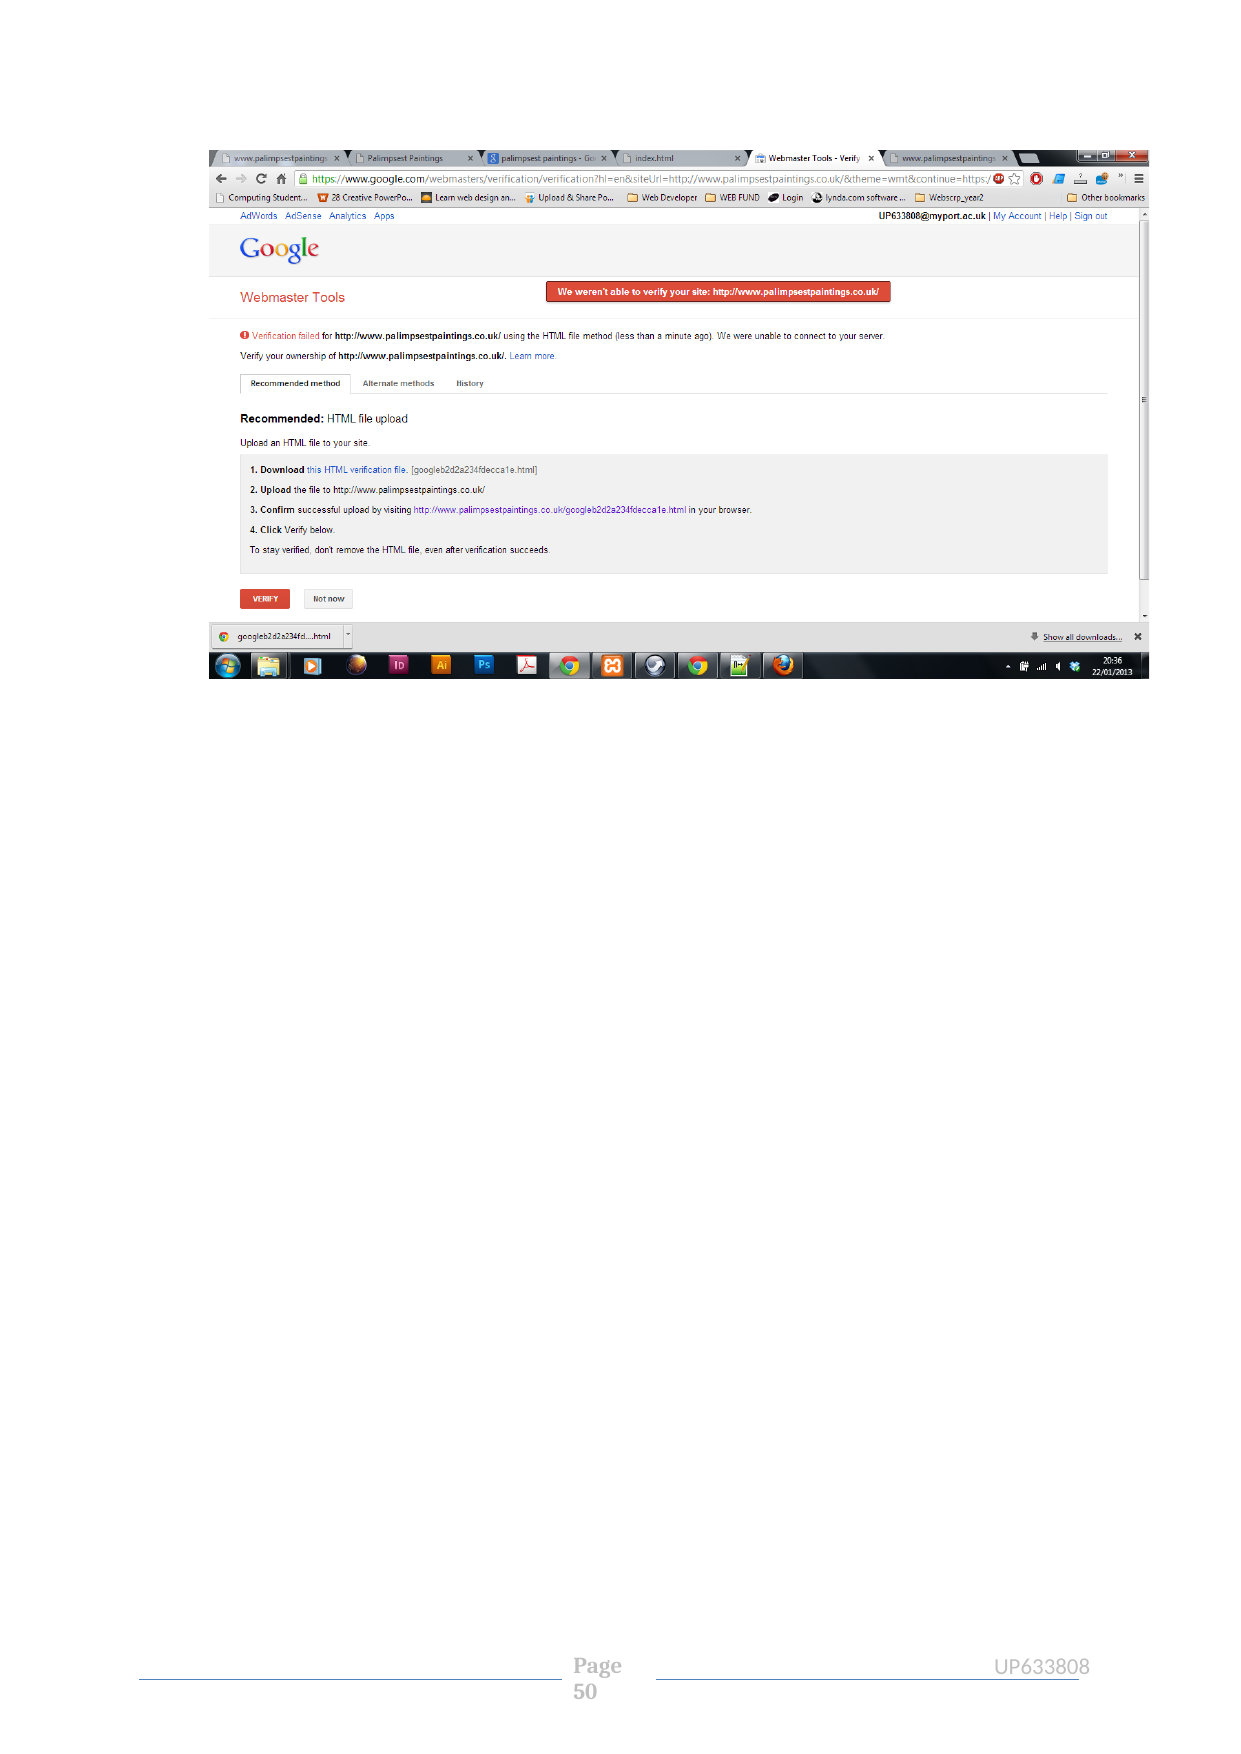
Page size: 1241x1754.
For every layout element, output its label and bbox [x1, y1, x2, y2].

picture [209, 150, 1150, 679]
